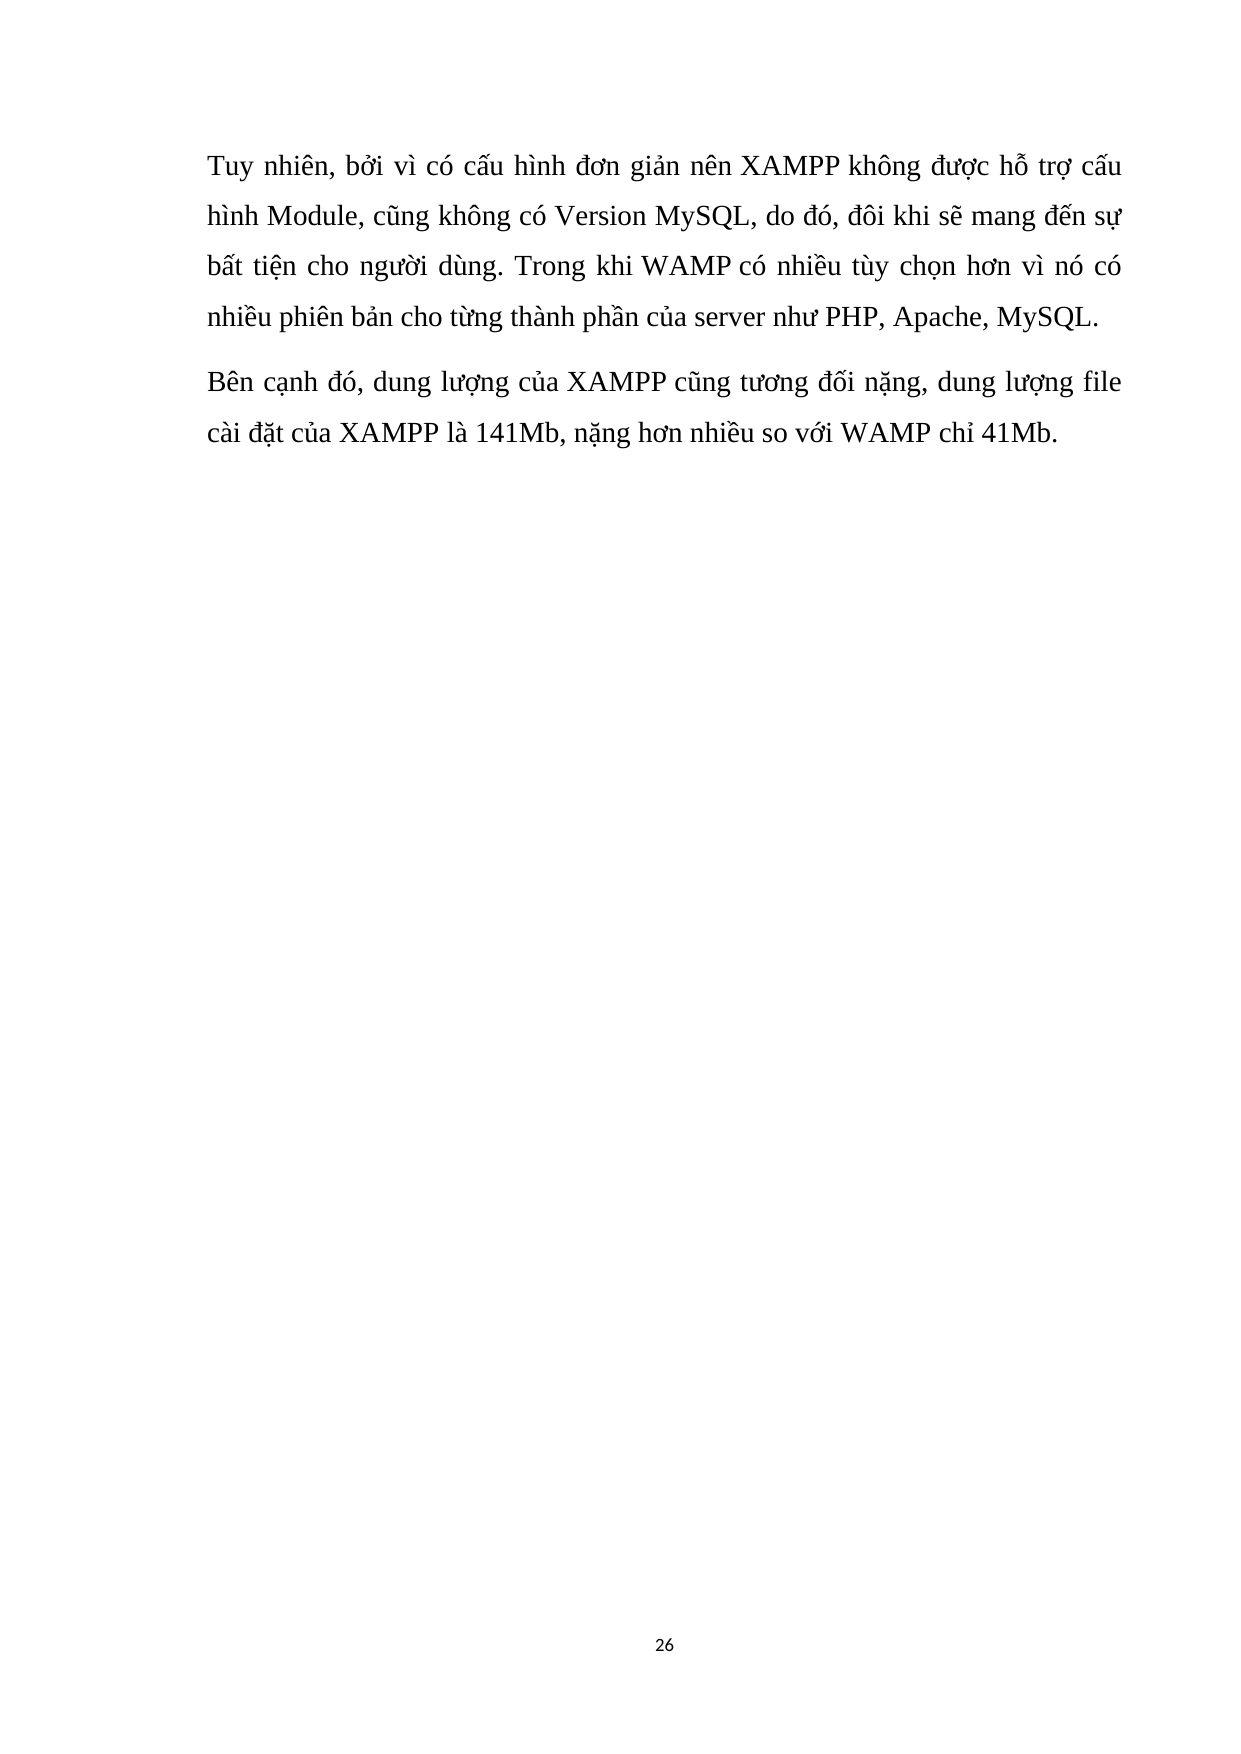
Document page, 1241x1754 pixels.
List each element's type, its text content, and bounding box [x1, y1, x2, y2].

text Bên cạnh đó, dung lượng của XAMPP cũng tương đối nặng, dung lượng file cài đặt của XAMPP là 141Mb, nặng hơn nhiều so với WAMP chỉ 41Mb. [207, 364, 1122, 448]
text Tuy nhiên, bởi vì có cấu hình đơn giản nên XAMPP không được hỗ trợ cấu hình Module, cũng không có Version MySQL, do đó, đôi khi sẽ mang đến sự bất tiện cho người dùng. Trong khi WAMP có nhiều tùy chọn hơn vì nó có nhiều phiên bản cho từng thành phần của server như PHP, Apache, MySQL. [207, 148, 1122, 332]
